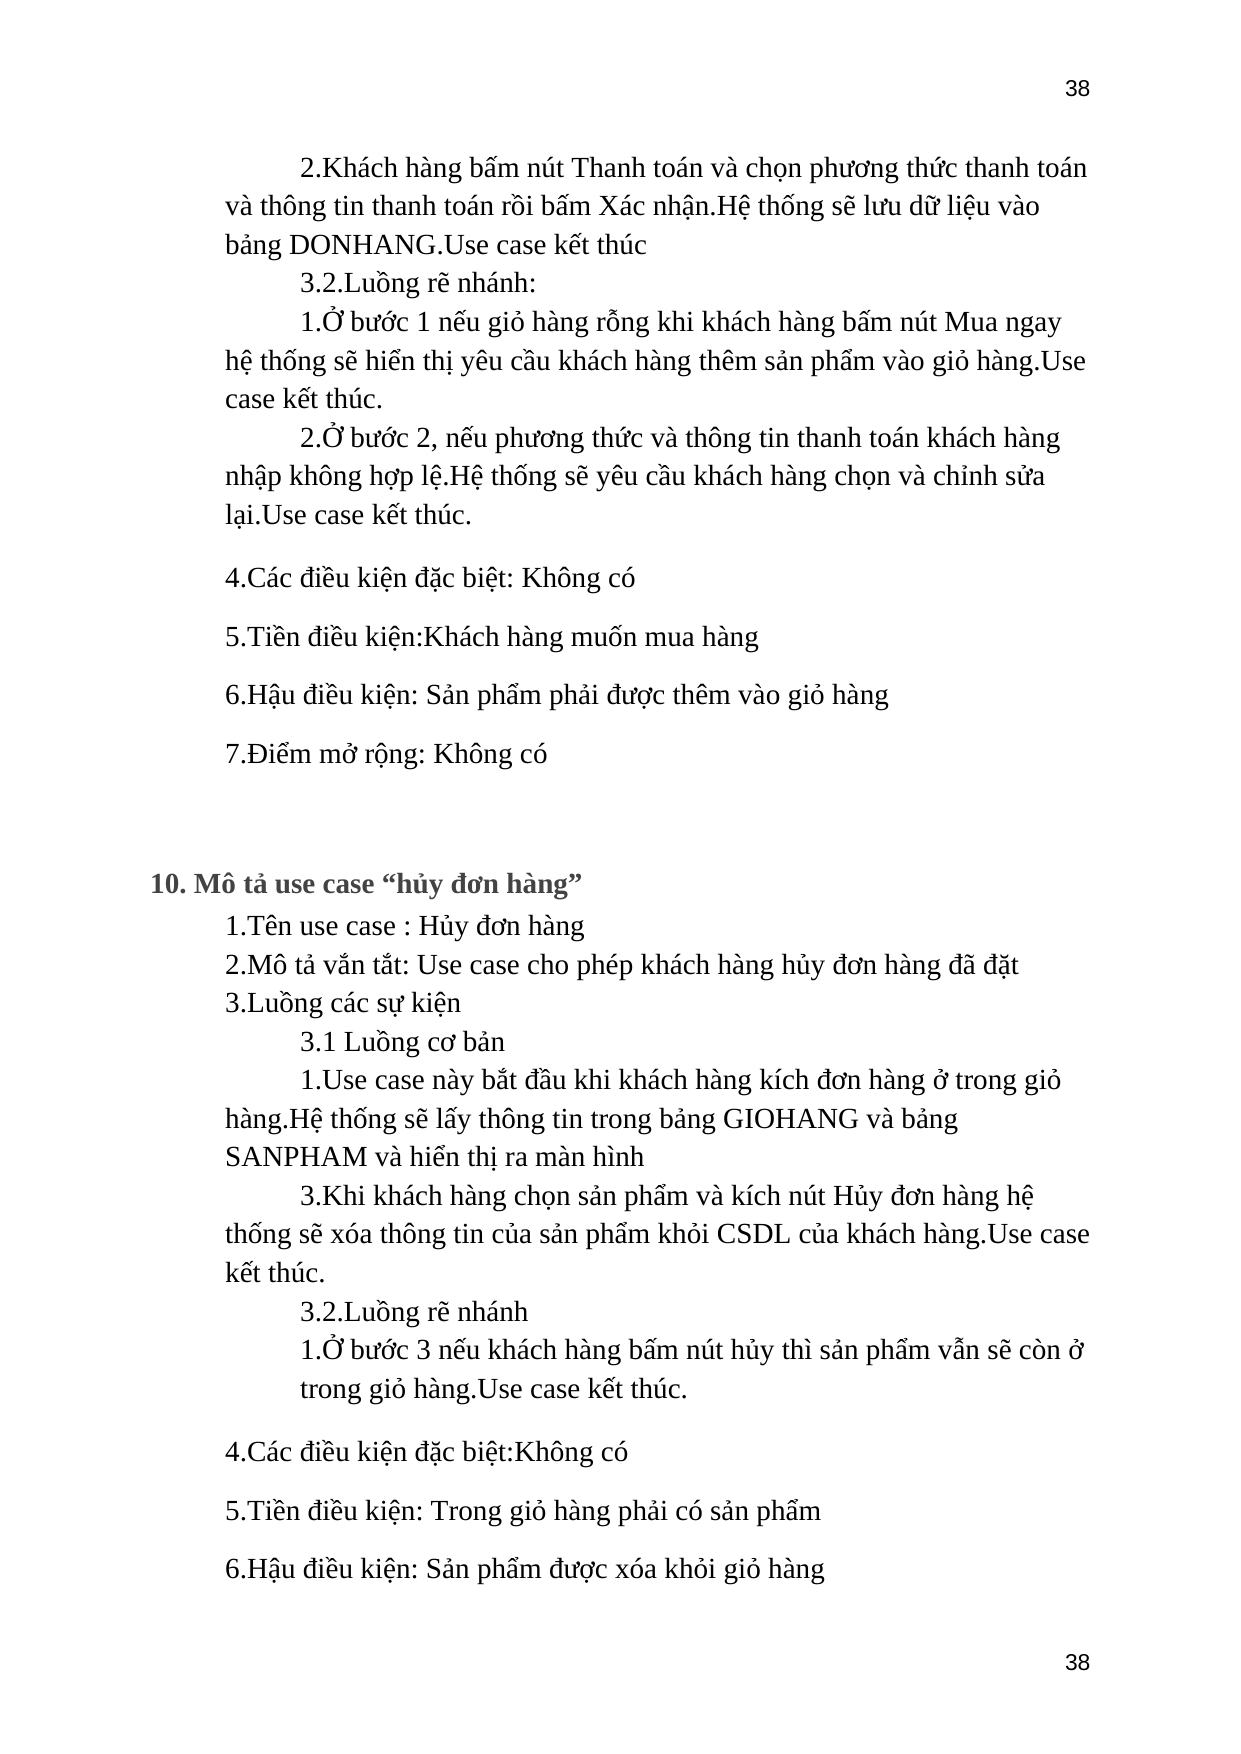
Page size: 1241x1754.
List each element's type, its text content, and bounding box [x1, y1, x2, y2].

text 3.Khi khách hàng chọn sản phẩm và kích nút Hủy đơn hàng hệ thống sẽ xóa thông tin của sản phẩm khỏi CSDL của khách hàng.Use case kết thúc. [225, 1178, 1090, 1289]
text 3.2.Luồng rẽ nhánh [300, 1294, 1090, 1327]
text 4.Các điều kiện đặc biệt:Không có [225, 1434, 1090, 1468]
text 4.Các điều kiện đặc biệt: Không có [225, 560, 1090, 594]
text 7.Điểm mở rộng: Không có [225, 736, 1090, 769]
text 1.Ở bước 1 nếu giỏ hàng rỗng khi khách hàng bấm nút Mua ngay hệ thống sẽ hiển thị yêu cầu khách hàng thêm sản phẩm vào giỏ hàng.Use case kết thúc. [225, 304, 1090, 415]
text 2.Mô tả vắn tắt: Use case cho phép khách hàng hủy đơn hàng đã đặt [225, 947, 1090, 980]
text 1.Ở bước 3 nếu khách hàng bấm nút hủy thì sản phẩm vẫn sẽ còn ở trong giỏ hàng.Use case kết thúc. [300, 1332, 1090, 1404]
subtitle 10. Mô tả use case “hủy đơn hàng” [150, 866, 1090, 900]
text 2.Ở bước 2, nếu phương thức và thông tin thanh toán khách hàng nhập không hợp lệ.Hệ thống sẽ yêu cầu khách hàng chọn và chỉnh sửa lại.Use case kết thúc. [225, 420, 1090, 530]
text 6.Hậu điều kiện: Sản phẩm phải được thêm vào giỏ hàng [225, 677, 1090, 711]
text 2.Khách hàng bấm nút Thanh toán và chọn phương thức thanh toán và thông tin thanh toán rồi bấm Xác nhận.Hệ thống sẽ lưu dữ liệu vào bảng DONHANG.Use case kết thúc [225, 150, 1090, 261]
text 3.2.Luồng rẽ nhánh: [225, 266, 1090, 299]
text 3.Luồng các sự kiện [225, 985, 1090, 1019]
text 6.Hậu điều kiện: Sản phẩm được xóa khỏi giỏ hàng [225, 1551, 1090, 1585]
text 5.Tiền điều kiện:Khách hàng muốn mua hàng [225, 619, 1090, 652]
text 3.1 Luồng cơ bản [225, 1024, 1090, 1057]
text 1.Use case này bắt đầu khi khách hàng kích đơn hàng ở trong giỏ hàng.Hệ thống sẽ lấy thông tin trong bảng GIOHANG và bảng SANPHAM và hiển thị ra màn hình [225, 1062, 1090, 1173]
text 1.Tên use case : Hủy đơn hàng [225, 908, 1090, 942]
text 5.Tiền điều kiện: Trong giỏ hàng phải có sản phẩm [225, 1493, 1090, 1526]
